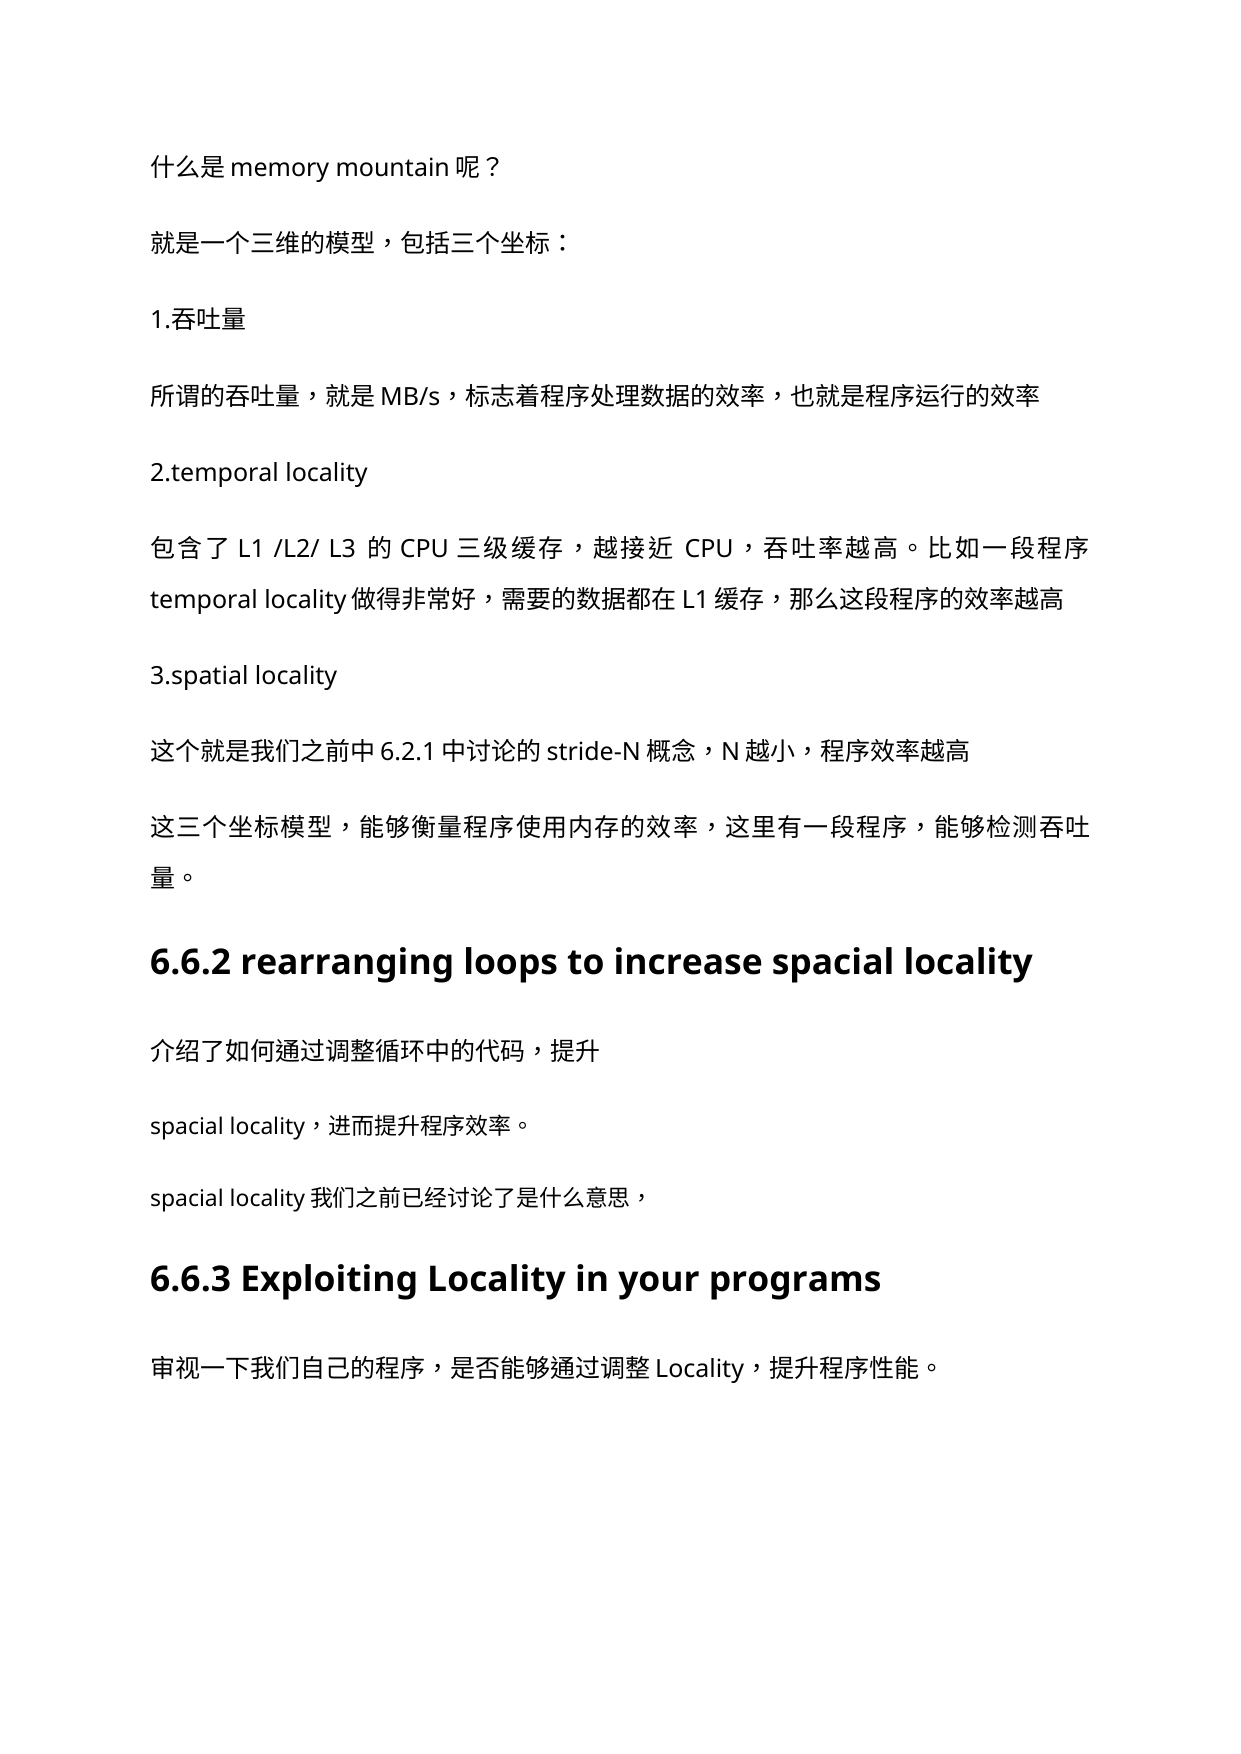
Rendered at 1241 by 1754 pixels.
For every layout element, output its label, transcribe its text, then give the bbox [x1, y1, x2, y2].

text 3.spatial locality [150, 657, 1090, 691]
text spacial locality我们之前已经讨论了是什么意思， [150, 1182, 1090, 1213]
text 包含了L1 /L2/ L3 的CPU三级缓存，越接近 CPU，吞吐率越高。比如一段程序temporal locality做得非常好，需要的数据都在L1缓存，那么这段程序的效率越高 [150, 530, 1090, 615]
subtitle 6.6.3 Exploiting Locality in your programs [150, 1253, 1090, 1302]
text spacial locality，进而提升程序效率。 [150, 1110, 1090, 1141]
text 就是一个三维的模型，包括三个坐标： [150, 226, 1090, 260]
text 所谓的吞吐量，就是MB/s，标志着程序处理数据的效率，也就是程序运行的效率 [150, 378, 1090, 412]
text 介绍了如何通过调整循环中的代码，提升 [150, 1034, 1090, 1068]
text 2.temporal locality [150, 454, 1090, 488]
text 什么是memory mountain呢？ [150, 150, 1090, 184]
text 这个就是我们之前中6.2.1中讨论的stride-N概念，N越小，程序效率越高 [150, 733, 1090, 767]
text 审视一下我们自己的程序，是否能够通过调整Locality，提升程序性能。 [150, 1351, 1090, 1385]
text 这三个坐标模型，能够衡量程序使用内存的效率，这里有一段程序，能够检测吞吐量。 [150, 809, 1090, 894]
subtitle 6.6.2 rearranging loops to increase spacial locality [150, 936, 1090, 985]
text 1.吞吐量 [150, 302, 1090, 336]
